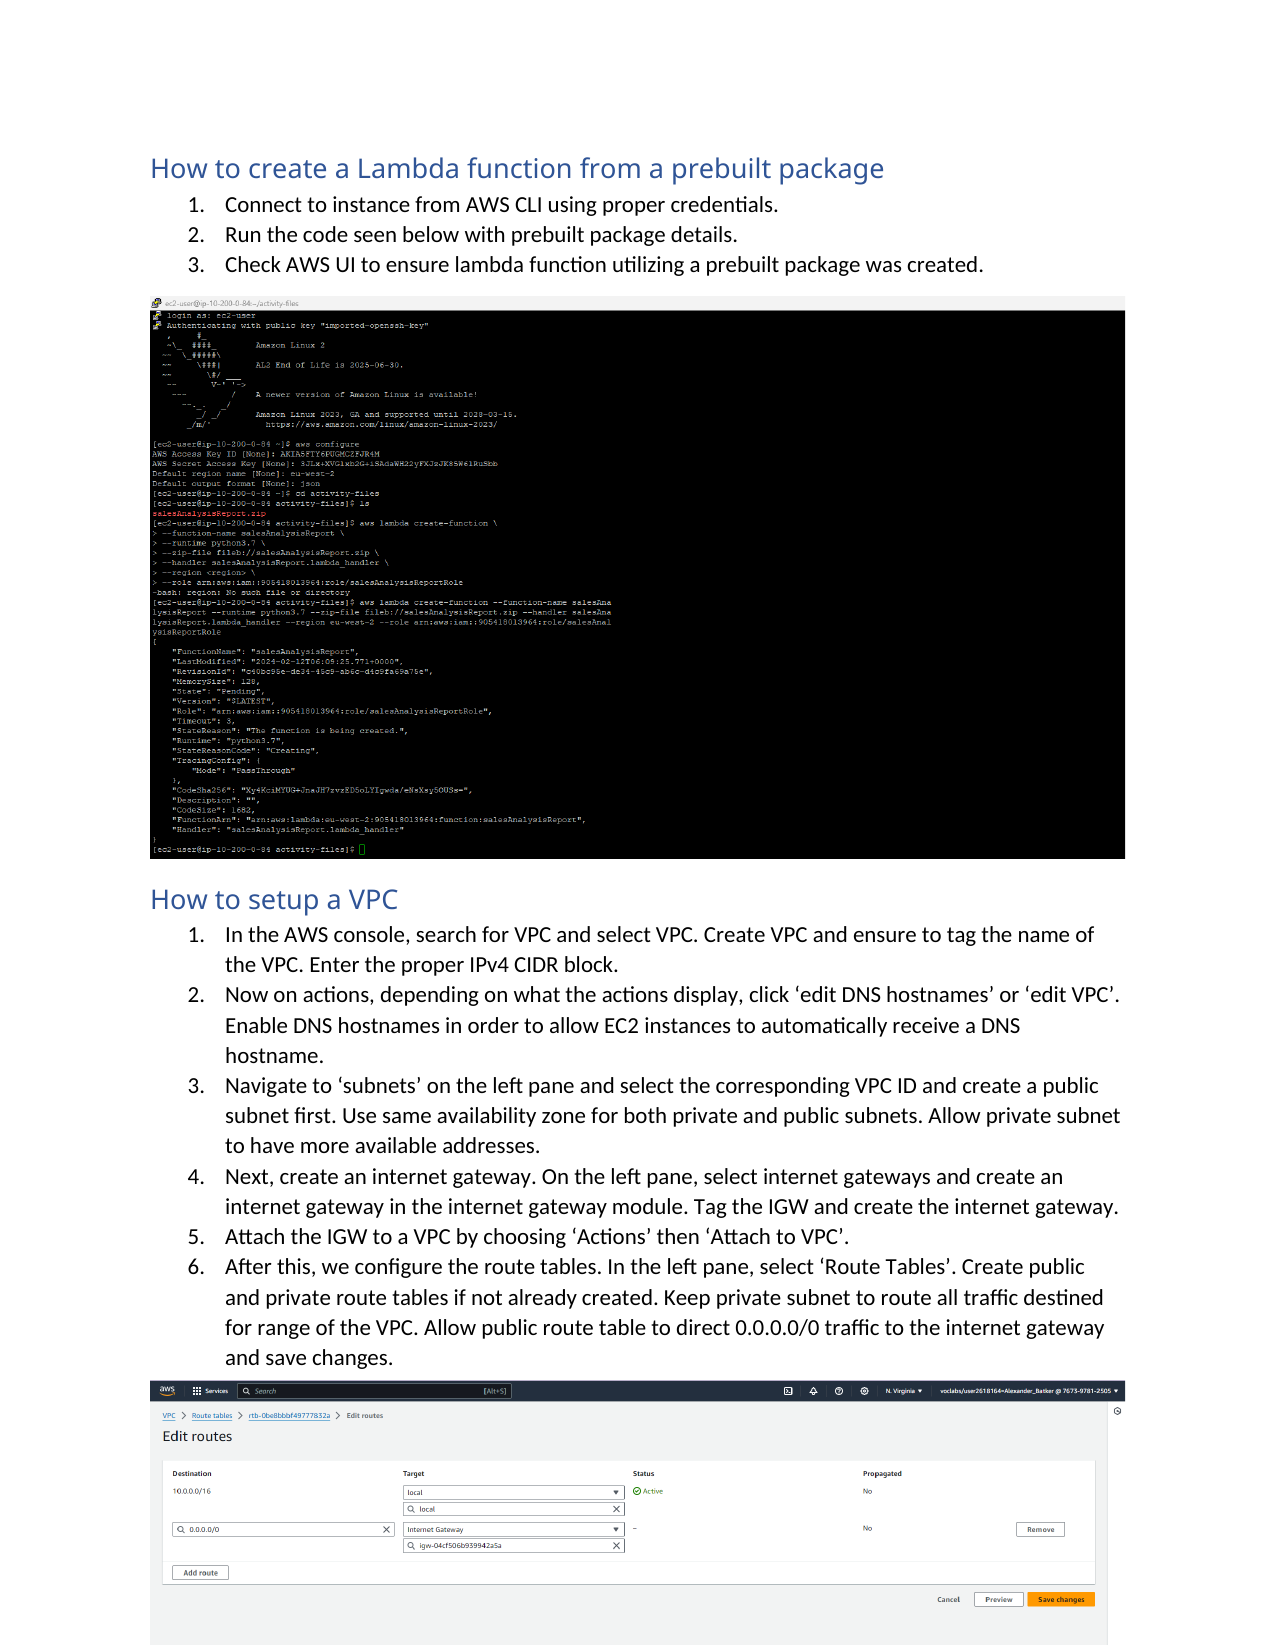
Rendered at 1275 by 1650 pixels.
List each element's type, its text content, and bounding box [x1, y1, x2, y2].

subtitle How to create a Lambda function from a prebuilt package [150, 150, 1125, 187]
picture [150, 1380, 1125, 1645]
list Connect to instance from AWS CLI using proper credentials. [187, 190, 1125, 218]
list Now on actions, depending on what the actions display, click ‘edit DNS hostnames’ or ‘edit VPC’. Enable DNS hostnames in order to allow EC2 instances to automatically receive a DNS hostname. [187, 981, 1125, 1069]
list After this, we configure the route tables. In the left pane, select ‘Route Tables’. Create public and private route tables if not already created. Keep private subnet to route all traffic destined for range of the VPC. Allow public route table to direct 0.0.0.0/0 traffic to the internet gateway and save changes. [187, 1252, 1125, 1371]
picture [150, 296, 1125, 859]
list Run the code seen below with prebuilt package details. [187, 220, 1125, 248]
list Next, create an internet gateway. On the left pane, select internet gateways and create an internet gateway in the internet gateway module. Tag the IGW and create the internet gateway. [187, 1162, 1125, 1220]
list In the AWS console, search for VPC and select VPC. Create VPC and ensure to tag the name of the VPC. Enter the proper IPv4 CIDR block. [187, 920, 1125, 978]
list Check AWS UI to ensure lambda function utilizing a prebuilt package was created. [187, 250, 1125, 278]
subtitle How to setup a VPC [150, 859, 1125, 917]
list Attach the IGW to a VPC by choosing ‘Actions’ then ‘Attach to VPC’. [187, 1222, 1125, 1250]
list Navigate to ‘subnets’ on the left pane and select the corresponding VPC ID and create a public subnet first. Use same availability zone for both private and public subnets. Allow private subnet to have more available addresses. [187, 1071, 1125, 1159]
